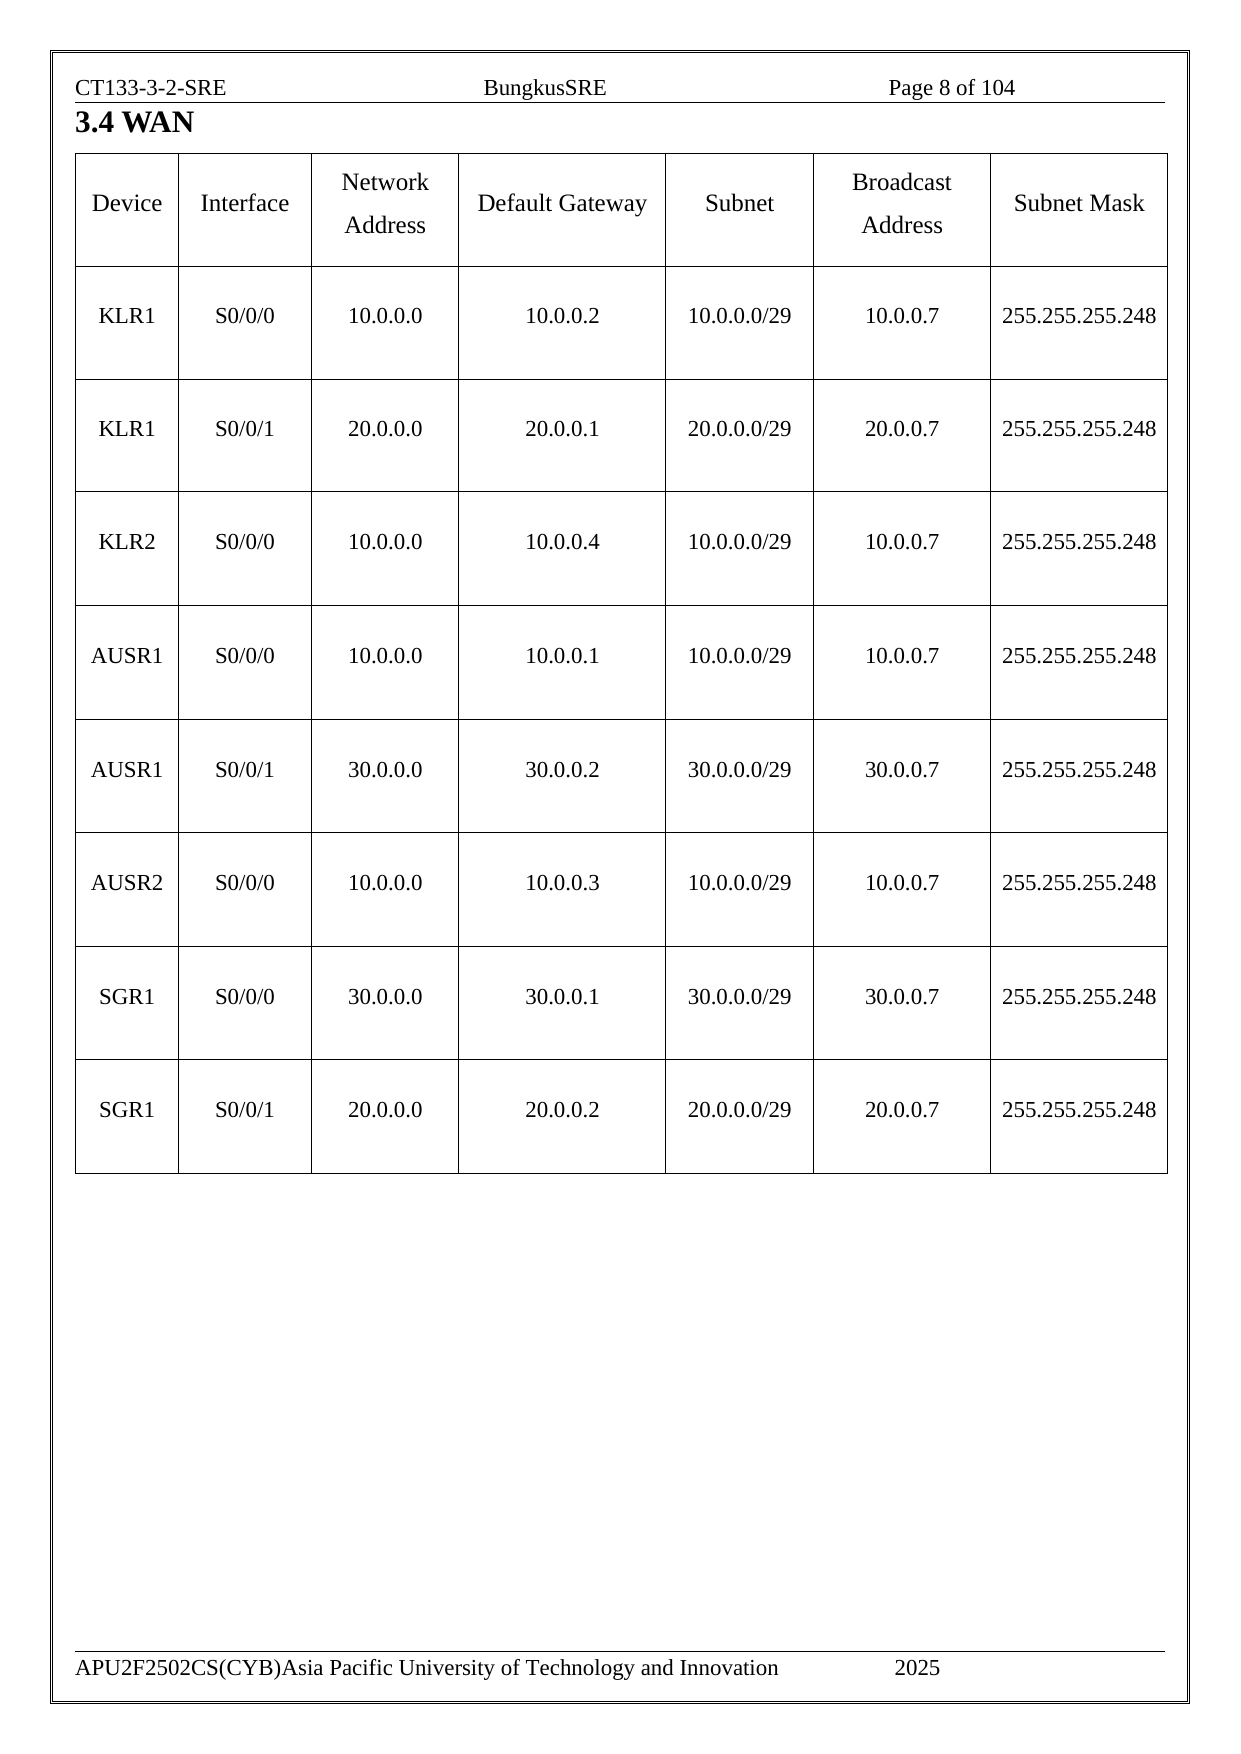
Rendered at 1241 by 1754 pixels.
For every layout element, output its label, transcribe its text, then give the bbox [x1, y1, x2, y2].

table_cell 20.0.0.7 [814, 380, 990, 491]
table_cell 255.255.255.248 [991, 492, 1167, 605]
table_cell 10.0.0.2 [459, 267, 665, 379]
table_cell 30.0.0.0/29 [666, 720, 813, 832]
table_cell S0/0/1 [179, 380, 311, 491]
table_cell 20.0.0.0/29 [666, 380, 813, 491]
table_header Subnet Mask [991, 154, 1167, 266]
table_cell 10.0.0.3 [459, 833, 665, 946]
table_header Device [76, 154, 178, 266]
table_header Default Gateway [459, 154, 665, 266]
table_cell 30.0.0.7 [814, 947, 990, 1059]
table_header Interface [179, 154, 311, 266]
table_cell 20.0.0.1 [459, 380, 665, 491]
table_cell AUSR1 [76, 606, 178, 719]
table_cell 255.255.255.248 [991, 833, 1167, 946]
table_cell 30.0.0.1 [459, 947, 665, 1059]
table_cell KLR1 [76, 380, 178, 491]
table_cell 20.0.0.0 [312, 380, 458, 491]
table_cell KLR2 [76, 492, 178, 605]
table_header Network Address [312, 154, 458, 266]
table_cell 255.255.255.248 [991, 380, 1167, 491]
table_cell 10.0.0.4 [459, 492, 665, 605]
table_cell 10.0.0.1 [459, 606, 665, 719]
table_cell 10.0.0.0 [312, 267, 458, 379]
table_cell S0/0/0 [179, 267, 311, 379]
table_cell 255.255.255.248 [991, 1060, 1167, 1173]
table_cell 255.255.255.248 [991, 720, 1167, 832]
table_cell 30.0.0.0 [312, 720, 458, 832]
table_cell 255.255.255.248 [991, 606, 1167, 719]
table_cell 20.0.0.0 [312, 1060, 458, 1173]
table_cell 20.0.0.7 [814, 1060, 990, 1173]
table_cell AUSR1 [76, 720, 178, 832]
table_cell SGR1 [76, 1060, 178, 1173]
table_cell 255.255.255.248 [991, 947, 1167, 1059]
table_cell S0/0/0 [179, 833, 311, 946]
table_cell 10.0.0.7 [814, 267, 990, 379]
table_cell S0/0/0 [179, 606, 311, 719]
table_cell 10.0.0.0/29 [666, 492, 813, 605]
subtitle 3.4 WAN [75, 103, 1165, 139]
table_cell 20.0.0.2 [459, 1060, 665, 1173]
table_cell 10.0.0.0 [312, 833, 458, 946]
table_cell S0/0/1 [179, 720, 311, 832]
table_cell SGR1 [76, 947, 178, 1059]
table_cell 255.255.255.248 [991, 267, 1167, 379]
table_cell 10.0.0.7 [814, 606, 990, 719]
table_cell S0/0/0 [179, 492, 311, 605]
table_header Broadcast Address [814, 154, 990, 266]
table_cell 10.0.0.7 [814, 492, 990, 605]
table_cell AUSR2 [76, 833, 178, 946]
table_cell 10.0.0.0/29 [666, 606, 813, 719]
table_cell 20.0.0.0/29 [666, 1060, 813, 1173]
table_cell KLR1 [76, 267, 178, 379]
table_cell S0/0/1 [179, 1060, 311, 1173]
table_cell 30.0.0.7 [814, 720, 990, 832]
table_cell 30.0.0.2 [459, 720, 665, 832]
table_cell 10.0.0.0/29 [666, 267, 813, 379]
table_cell 10.0.0.0 [312, 606, 458, 719]
table_cell S0/0/0 [179, 947, 311, 1059]
table_cell 10.0.0.0/29 [666, 833, 813, 946]
table_header Subnet [666, 154, 813, 266]
table_cell 30.0.0.0 [312, 947, 458, 1059]
table_cell 10.0.0.0 [312, 492, 458, 605]
table_cell 30.0.0.0/29 [666, 947, 813, 1059]
table_cell 10.0.0.7 [814, 833, 990, 946]
